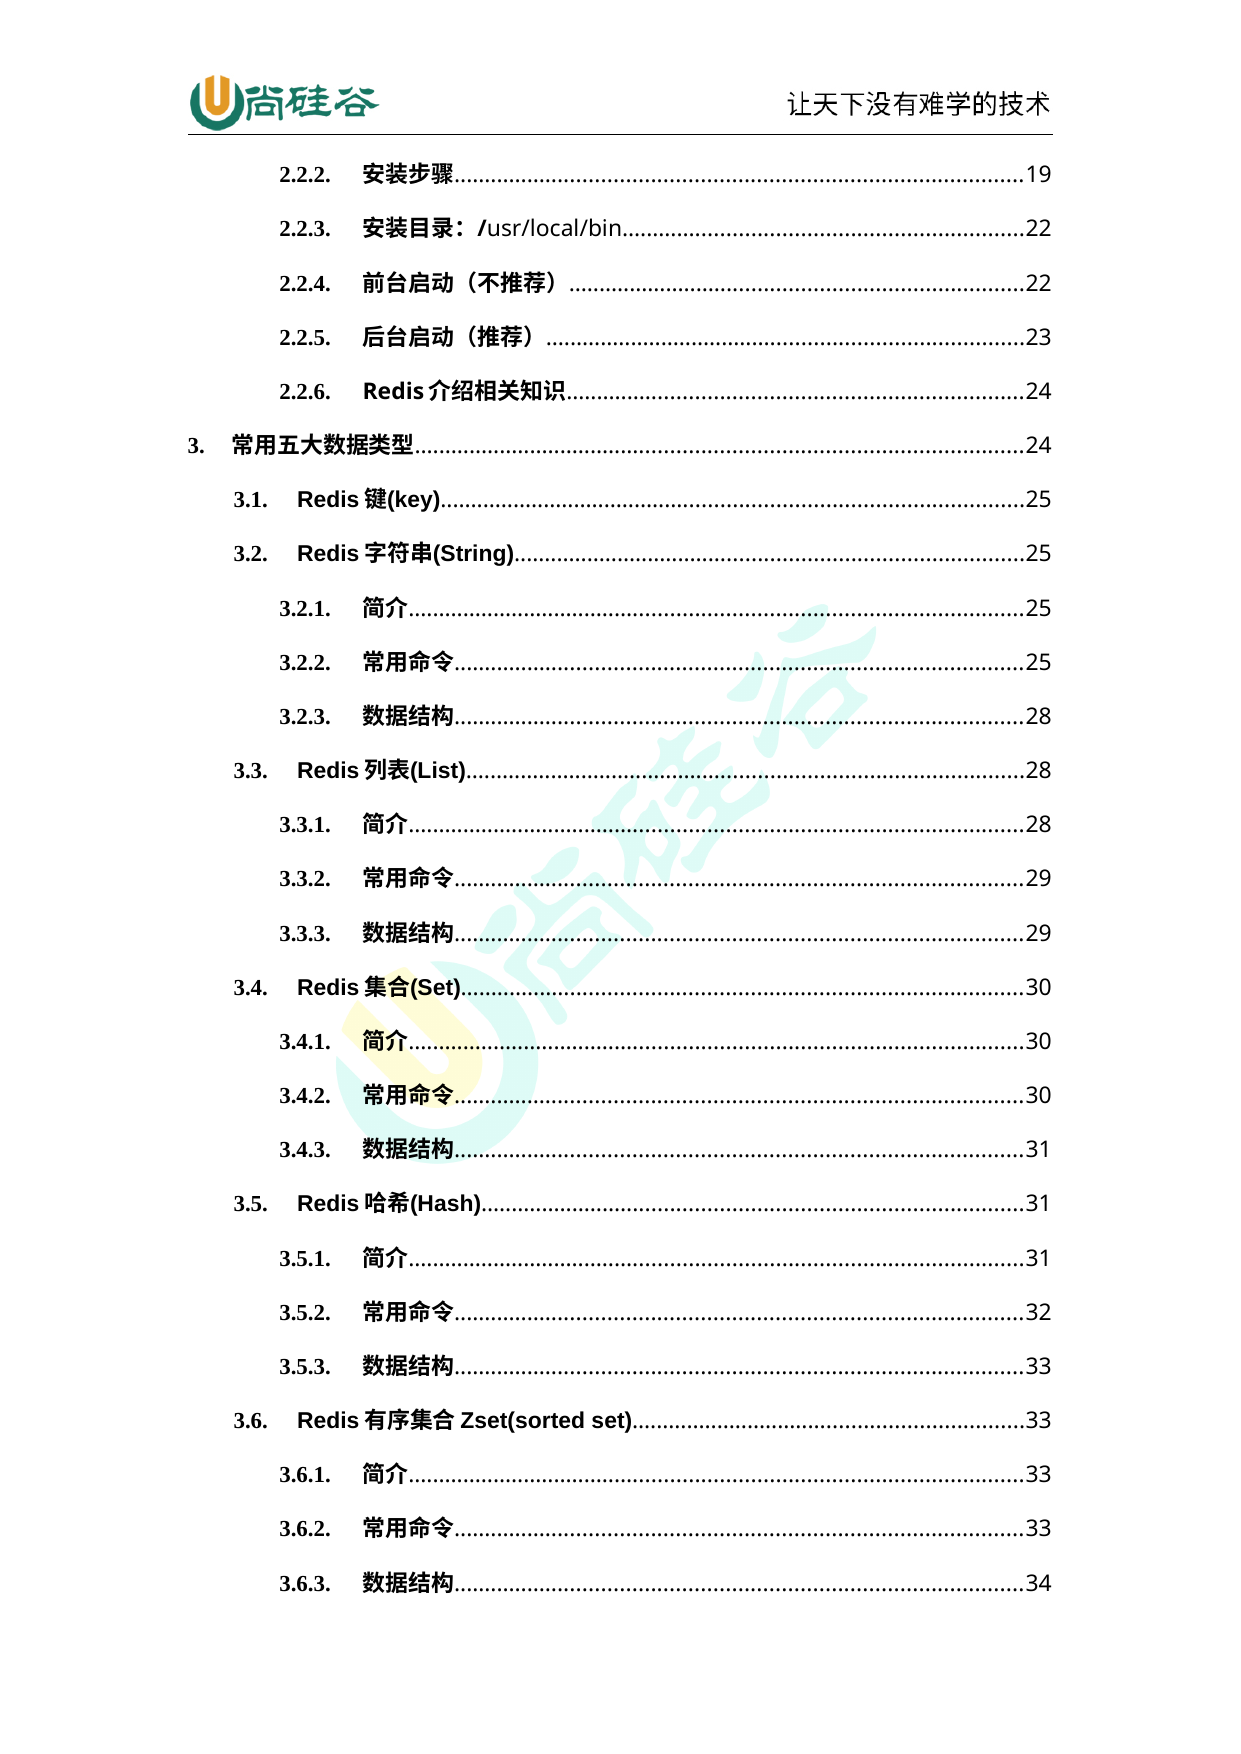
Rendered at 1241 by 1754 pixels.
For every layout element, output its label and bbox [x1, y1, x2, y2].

picture [187, 73, 1053, 132]
